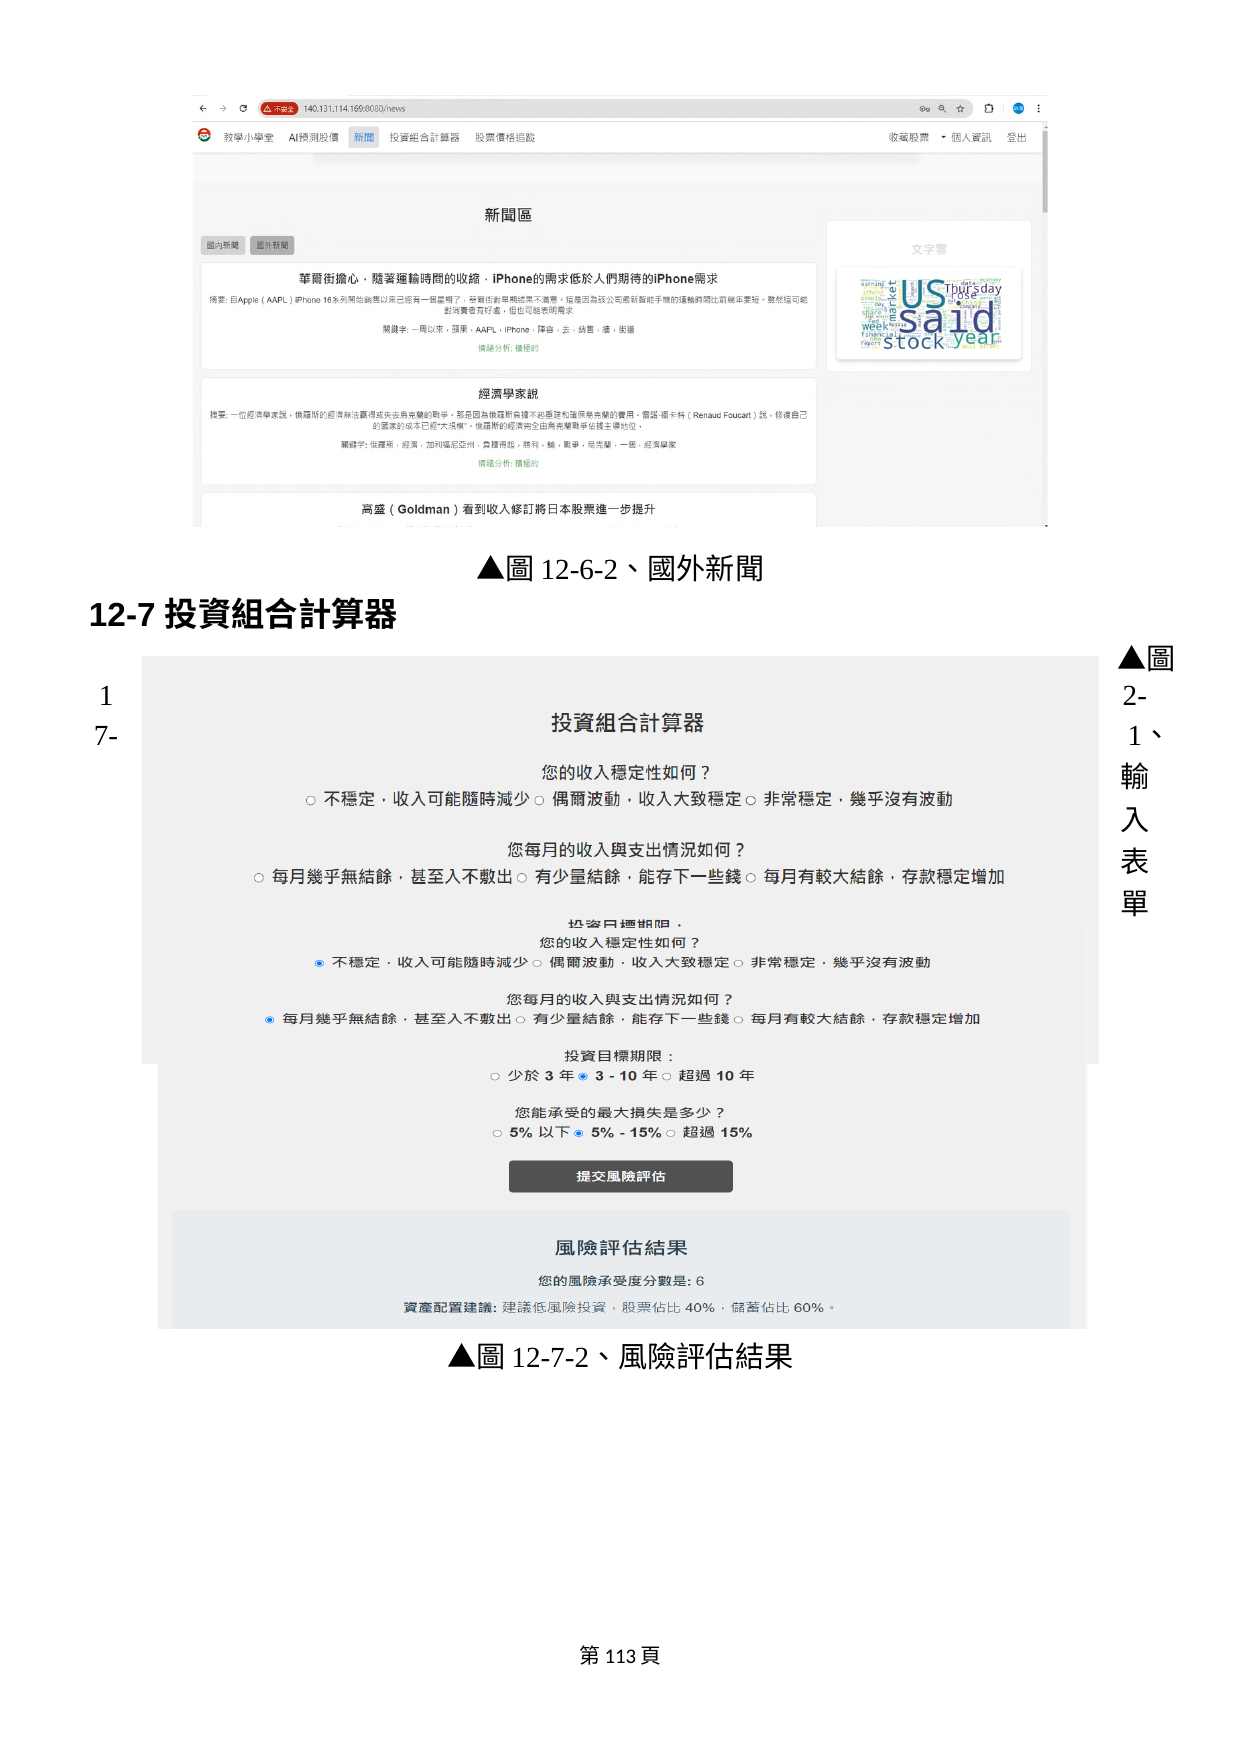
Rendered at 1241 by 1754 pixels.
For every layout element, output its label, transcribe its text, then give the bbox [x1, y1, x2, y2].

picture [192, 95, 1048, 527]
text 圖12-7-2、風險評估結果 [89, 1333, 1152, 1376]
picture [141, 656, 1099, 1329]
text 圖12-7-1、輸入表單 [89, 636, 1152, 923]
text 圖12-6-2、國外新聞 [89, 545, 1152, 587]
subtitle 投資組合計算器 [89, 587, 1152, 636]
